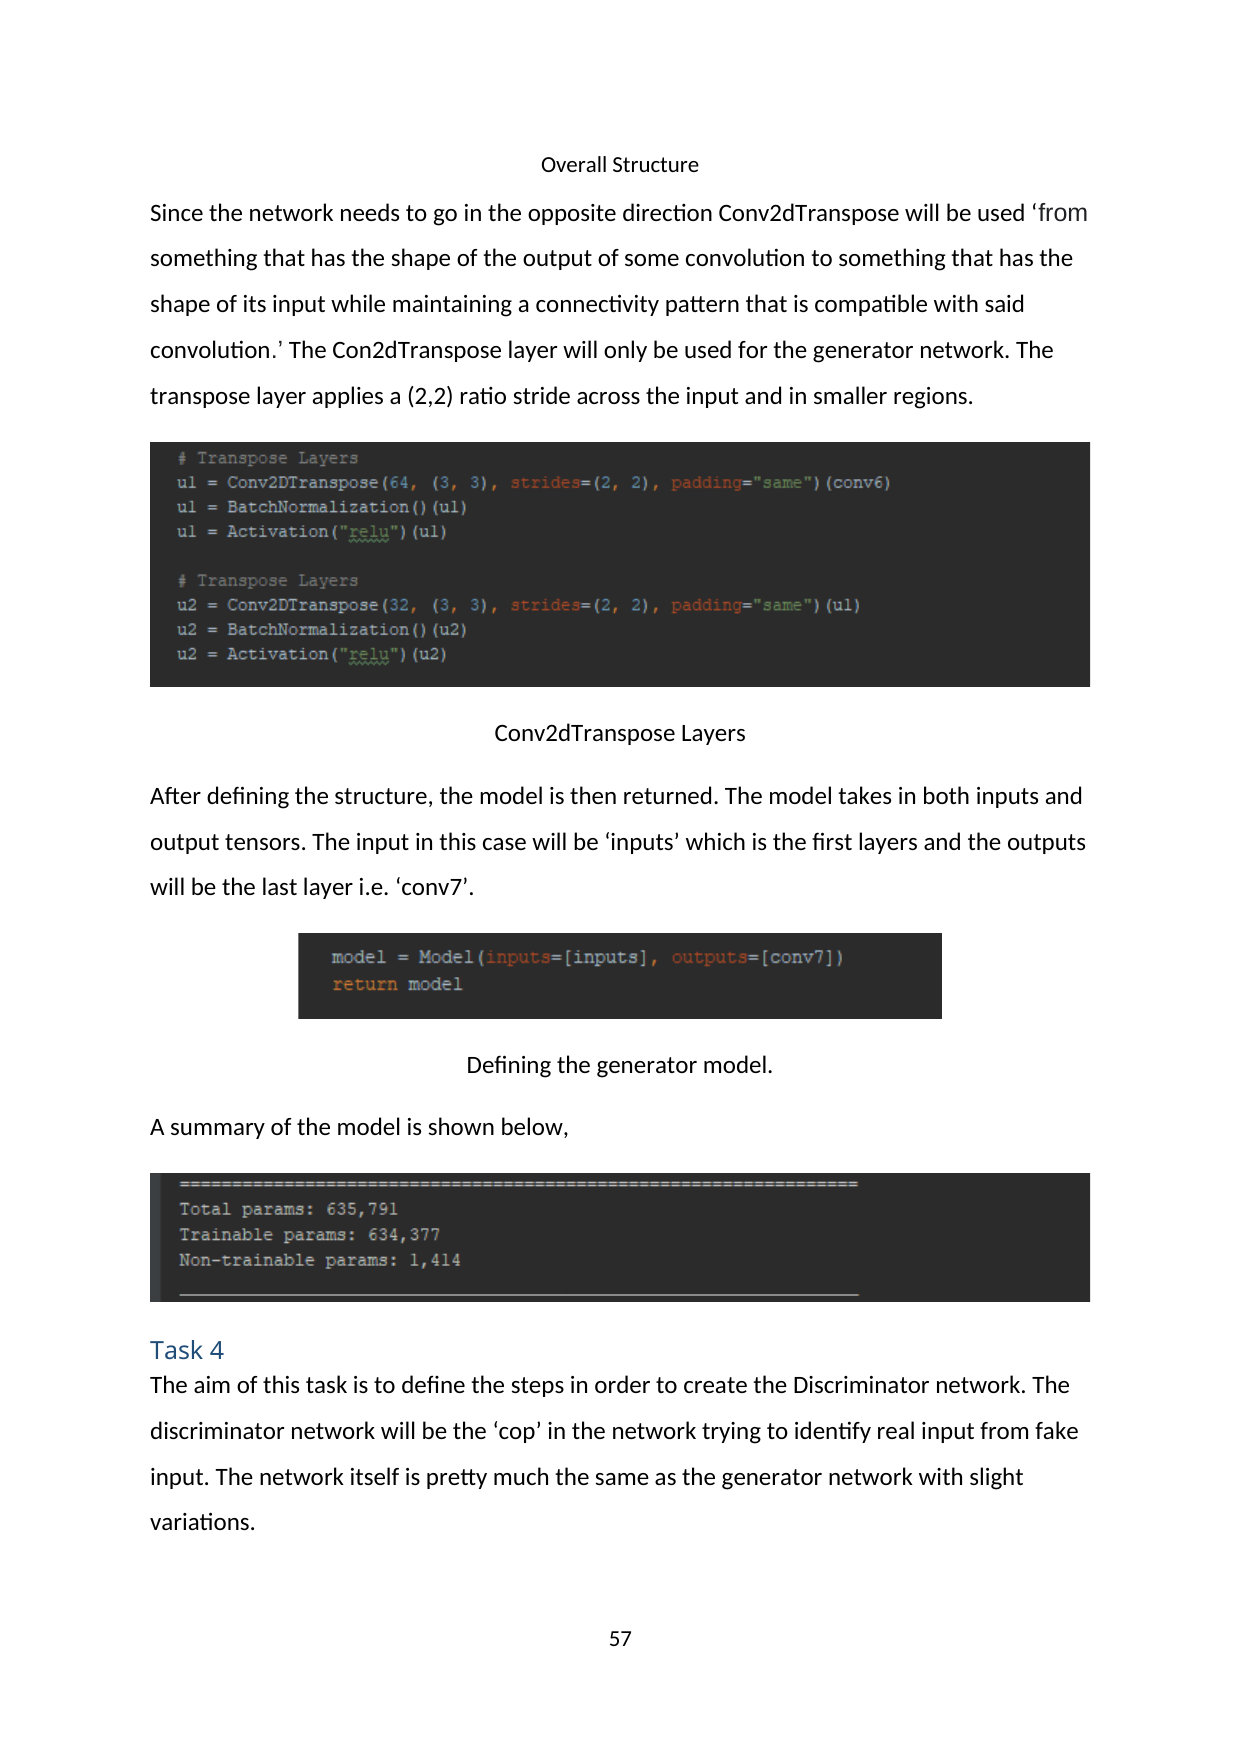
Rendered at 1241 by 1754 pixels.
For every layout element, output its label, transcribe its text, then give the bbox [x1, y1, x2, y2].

subtitle Task 4 [150, 1332, 1090, 1366]
text A summary of the model is shown below, [150, 1111, 1090, 1142]
picture [150, 442, 1091, 687]
text The aim of this task is to define the steps in order to create the Discriminator network. The discriminator network will be the ‘cop’ in the network trying to identify real input from fake input. The network itself is pretty much the same as the generator network with slight variations. [150, 1369, 1090, 1537]
picture [298, 933, 942, 1019]
text Overall Structure [150, 150, 1090, 178]
picture [150, 1173, 1091, 1302]
text After defining the structure, the model is then returned. The model takes in both inputs and output tensors. The input in this case will be ‘inputs’ which is the first layers and the outputs will be the last layer i.e. ‘conv7’. [150, 780, 1090, 902]
text Defining the generator model. [150, 1049, 1090, 1079]
text Conv2dTranspose Layers [150, 718, 1090, 748]
text Since the network needs to go in the opposite direction Conv2dTranspose will be used ‘from something that has the shape of the output of some convolution to something that has the shape of its input while maintaining a connectivity pattern that is compatible with said convolution.’ The Con2dTranspose layer will only be used for the generator network. The transpose layer applies a (2,2) ratio stride across the input and in smaller regions. [150, 197, 1090, 410]
